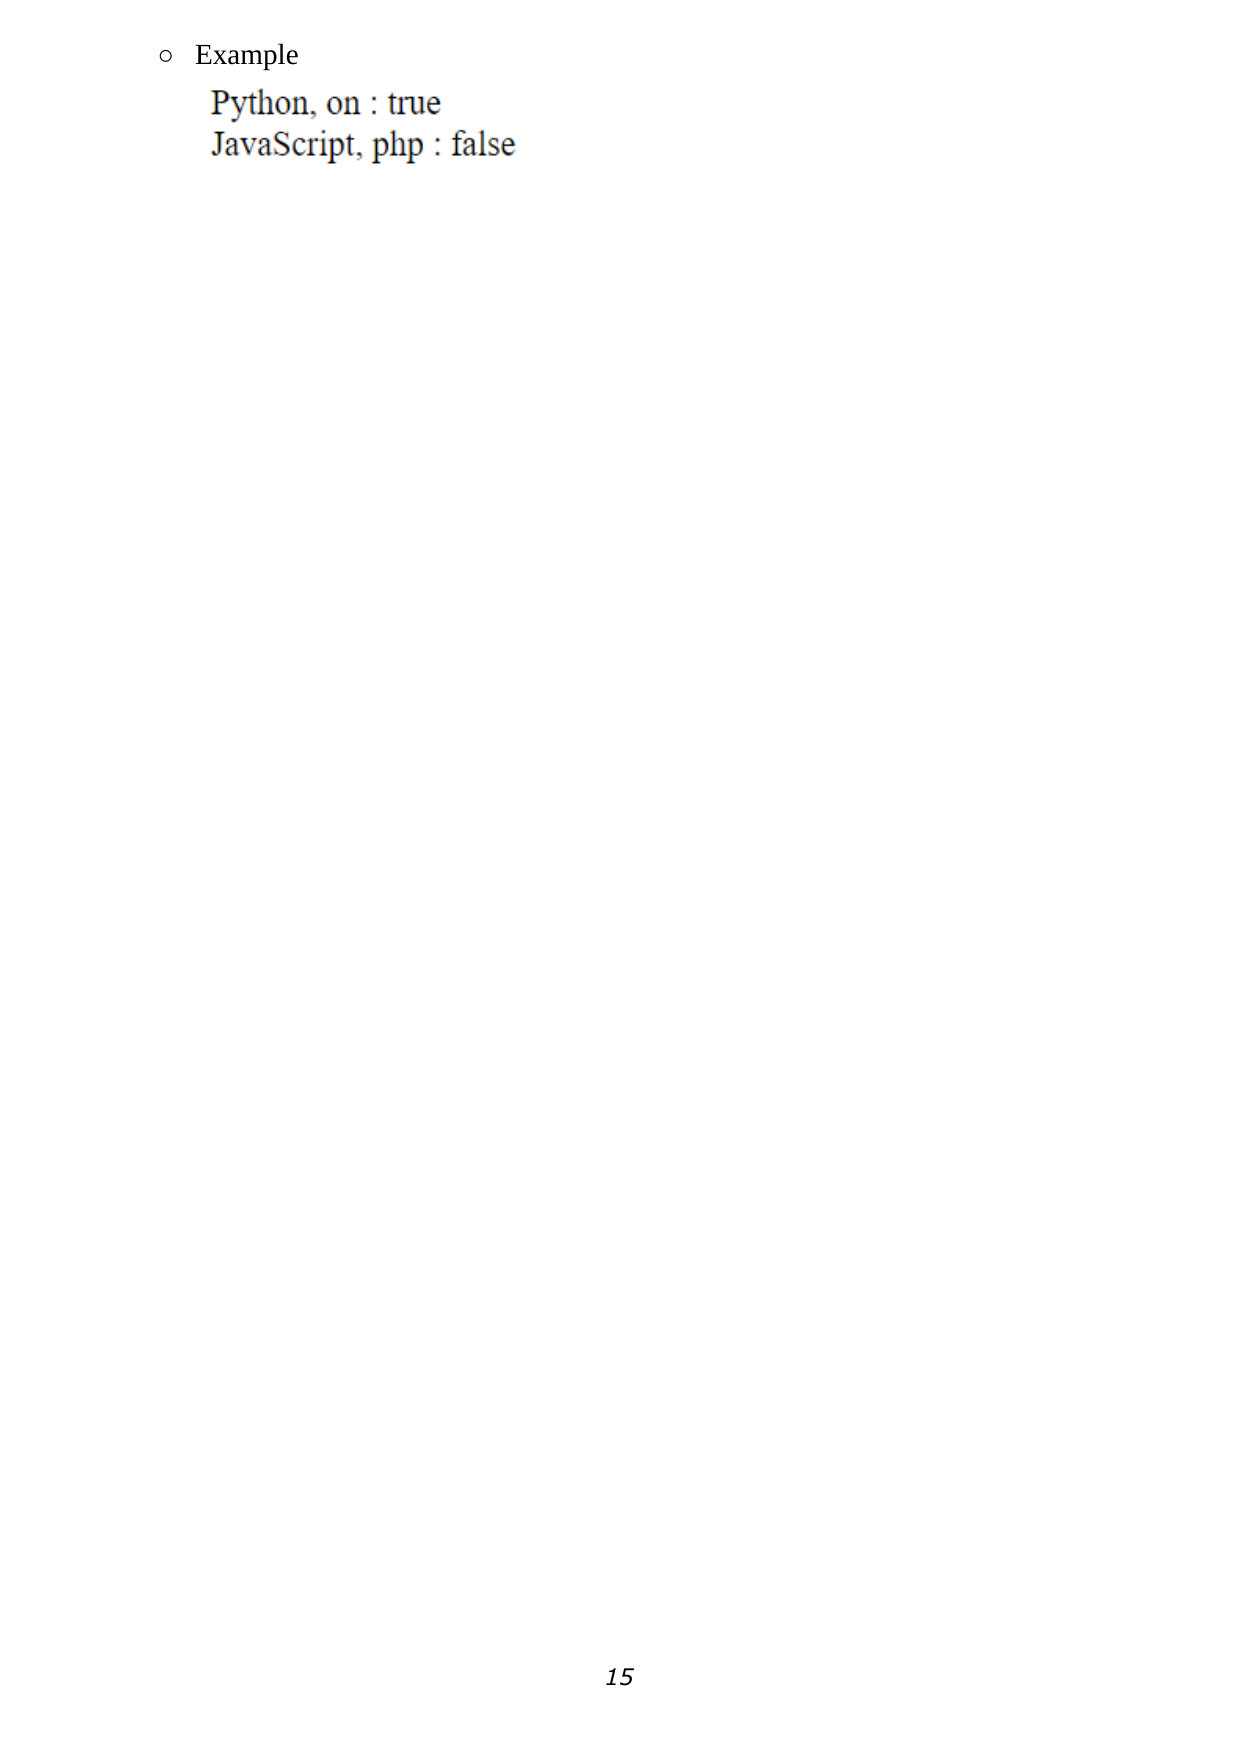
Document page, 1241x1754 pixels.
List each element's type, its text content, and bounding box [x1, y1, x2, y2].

list Example [157, 37, 1195, 71]
picture [194, 71, 583, 186]
